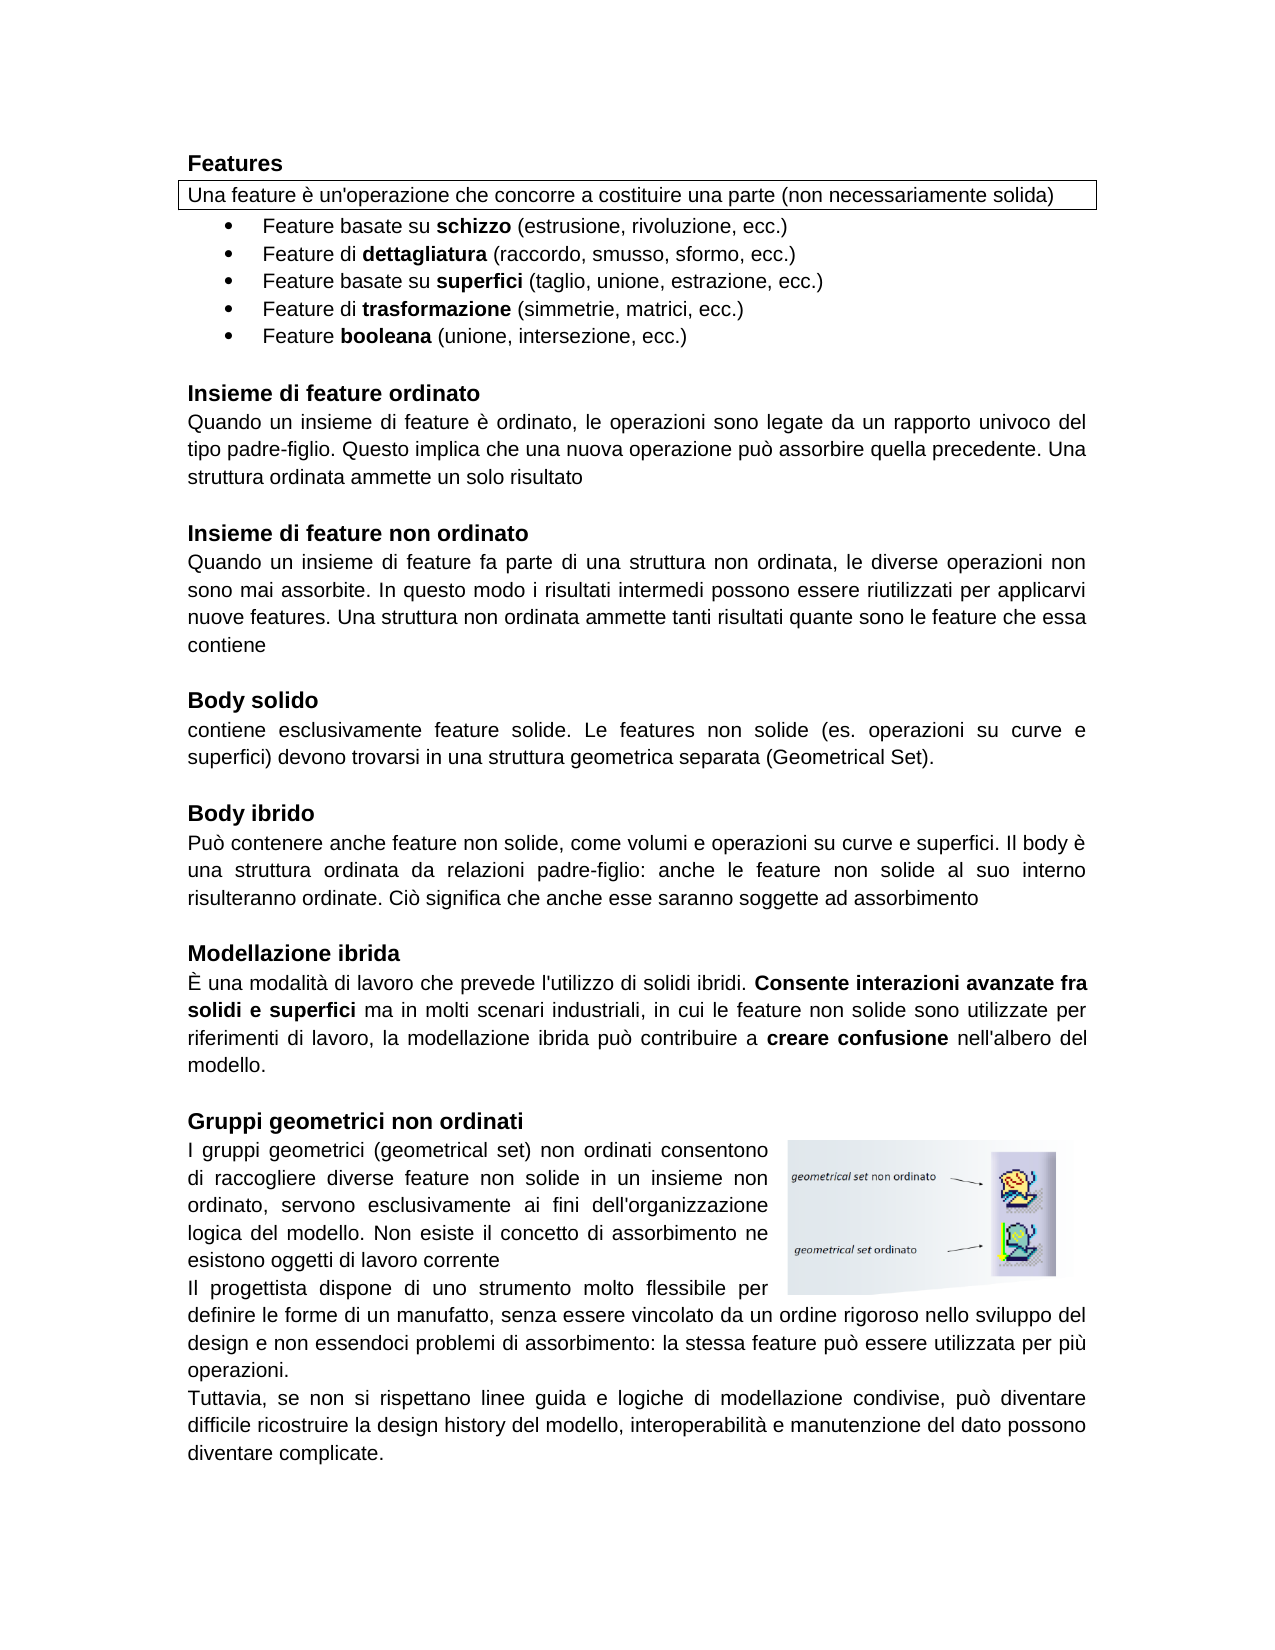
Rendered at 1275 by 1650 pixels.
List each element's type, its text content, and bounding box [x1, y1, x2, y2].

list Feature basate su schizzo (estrusione, rivoluzione, ecc.) [225, 214, 1087, 238]
text Features [187, 150, 1087, 176]
text Può contenere anche feature non solide, come volumi e operazioni su curve e superfici. Il body è una struttura ordinata da relazioni padre-figlio: anche le feature non solide al suo interno risulteranno ordinate. Ciò significa che anche esse saranno soggette ad assorbimento [187, 830, 1087, 909]
text Una feature è un'operazione che concorre a costituire una parte (non necessariamente solida) [179, 181, 1096, 209]
text Tuttavia, se non si rispettano linee guida e logiche di modellazione condivise, può diventare difficile ricostruire la design history del modello, interoperabilità e manutenzione del dato possono diventare complicate. [187, 1386, 1087, 1465]
text È una modalità di lavoro che prevede l'utilizzo di solidi ibridi. Consente interazioni avanzate fra solidi e superfici ma in molti scenari industriali, in cui le feature non solide sono utilizzate per riferimenti di lavoro, la modellazione ibrida può contribuire a creare confusione nell'albero del modello. [187, 971, 1087, 1077]
text Body solido [187, 687, 1087, 714]
text contiene esclusivamente feature solide. Le features non solide (es. operazioni su curve e superfici) devono trovarsi in una struttura geometrica separata (Geometrical Set). [187, 718, 1087, 769]
text Modellazione ibrida [187, 940, 1087, 967]
text Body ibrido [187, 800, 1087, 826]
list Feature booleana (unione, intersezione, ecc.) [225, 324, 1087, 348]
list Feature basate su superfici (taglio, unione, estrazione, ecc.) [225, 269, 1087, 293]
text Quando un insieme di feature è ordinato, le operazioni sono legate da un rapporto univoco del tipo padre-figlio. Questo implica che una nuova operazione può assorbire quella precedente. Una struttura ordinata ammette un solo risultato [187, 410, 1087, 489]
list Feature di dettagliatura (raccordo, smusso, sformo, ecc.) [225, 242, 1087, 266]
text Quando un insieme di feature fa parte di una struttura non ordinata, le diverse operazioni non sono mai assorbite. In questo modo i risultati intermedi possono essere riutilizzati per applicarvi nuove features. Una struttura non ordinata ammette tanti risultati quante sono le feature che essa contiene [187, 550, 1087, 656]
text Il progettista dispone di uno strumento molto flessibile per definire le forme di un manufatto, senza essere vincolato da un ordine rigoroso nello sviluppo del design e non essendoci problemi di assorbimento: la stessa feature può essere utilizzata per più operazioni. [187, 1276, 1087, 1382]
text Gruppi geometrici non ordinati [187, 1108, 1087, 1134]
text Insieme di feature ordinato [187, 379, 1087, 406]
text Insieme di feature non ordinato [187, 520, 1087, 546]
list Feature di trasformazione (simmetrie, matrici, ecc.) [225, 297, 1087, 321]
picture [786, 1140, 1074, 1293]
